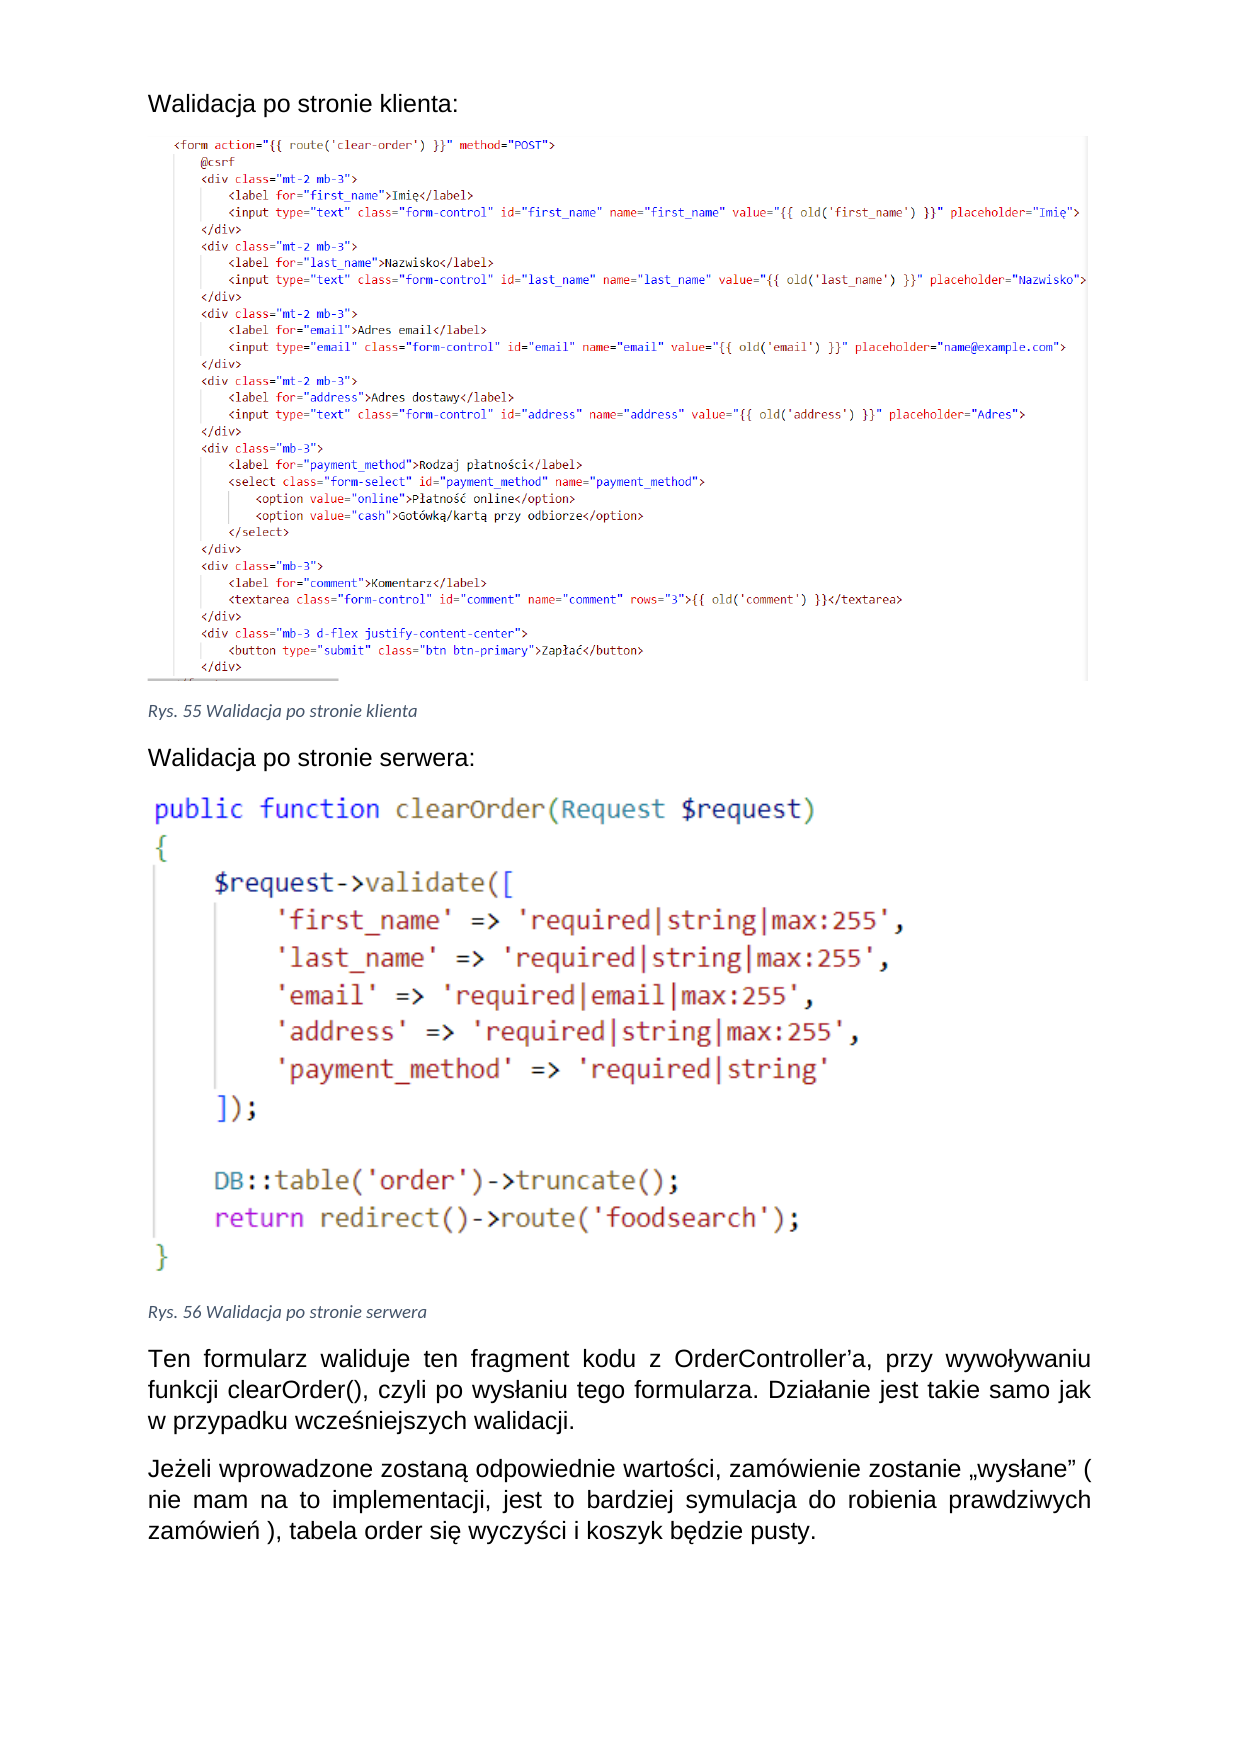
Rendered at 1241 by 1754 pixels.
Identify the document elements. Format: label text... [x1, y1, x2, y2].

text Rys. 56 Walidacja po stronie serwera [148, 1300, 1093, 1323]
text Ten formularz waliduje ten fragment kodu z OrderController’a, przy wywoływaniu funkcji clearOrder(), czyli po wysłaniu tego formularza. Działanie jest takie samo jak w przypadku wcześniejszych walidacji. [148, 1344, 1093, 1435]
text Walidacja po stronie klienta: [148, 89, 1093, 117]
text Jeżeli wprowadzone zostaną odpowiednie wartości, zamówienie zostanie „wysłane” ( nie mam na to implementacji, jest to bardziej symulacja do robienia prawdziwych zamówień ), tabela order się wyczyści i koszyk będzie pusty. [148, 1454, 1093, 1544]
picture [147, 136, 1093, 681]
text Walidacja po stronie serwera: [148, 743, 1093, 772]
text Rys. 55 Walidacja po stronie klienta [148, 699, 1093, 722]
picture [147, 790, 925, 1282]
